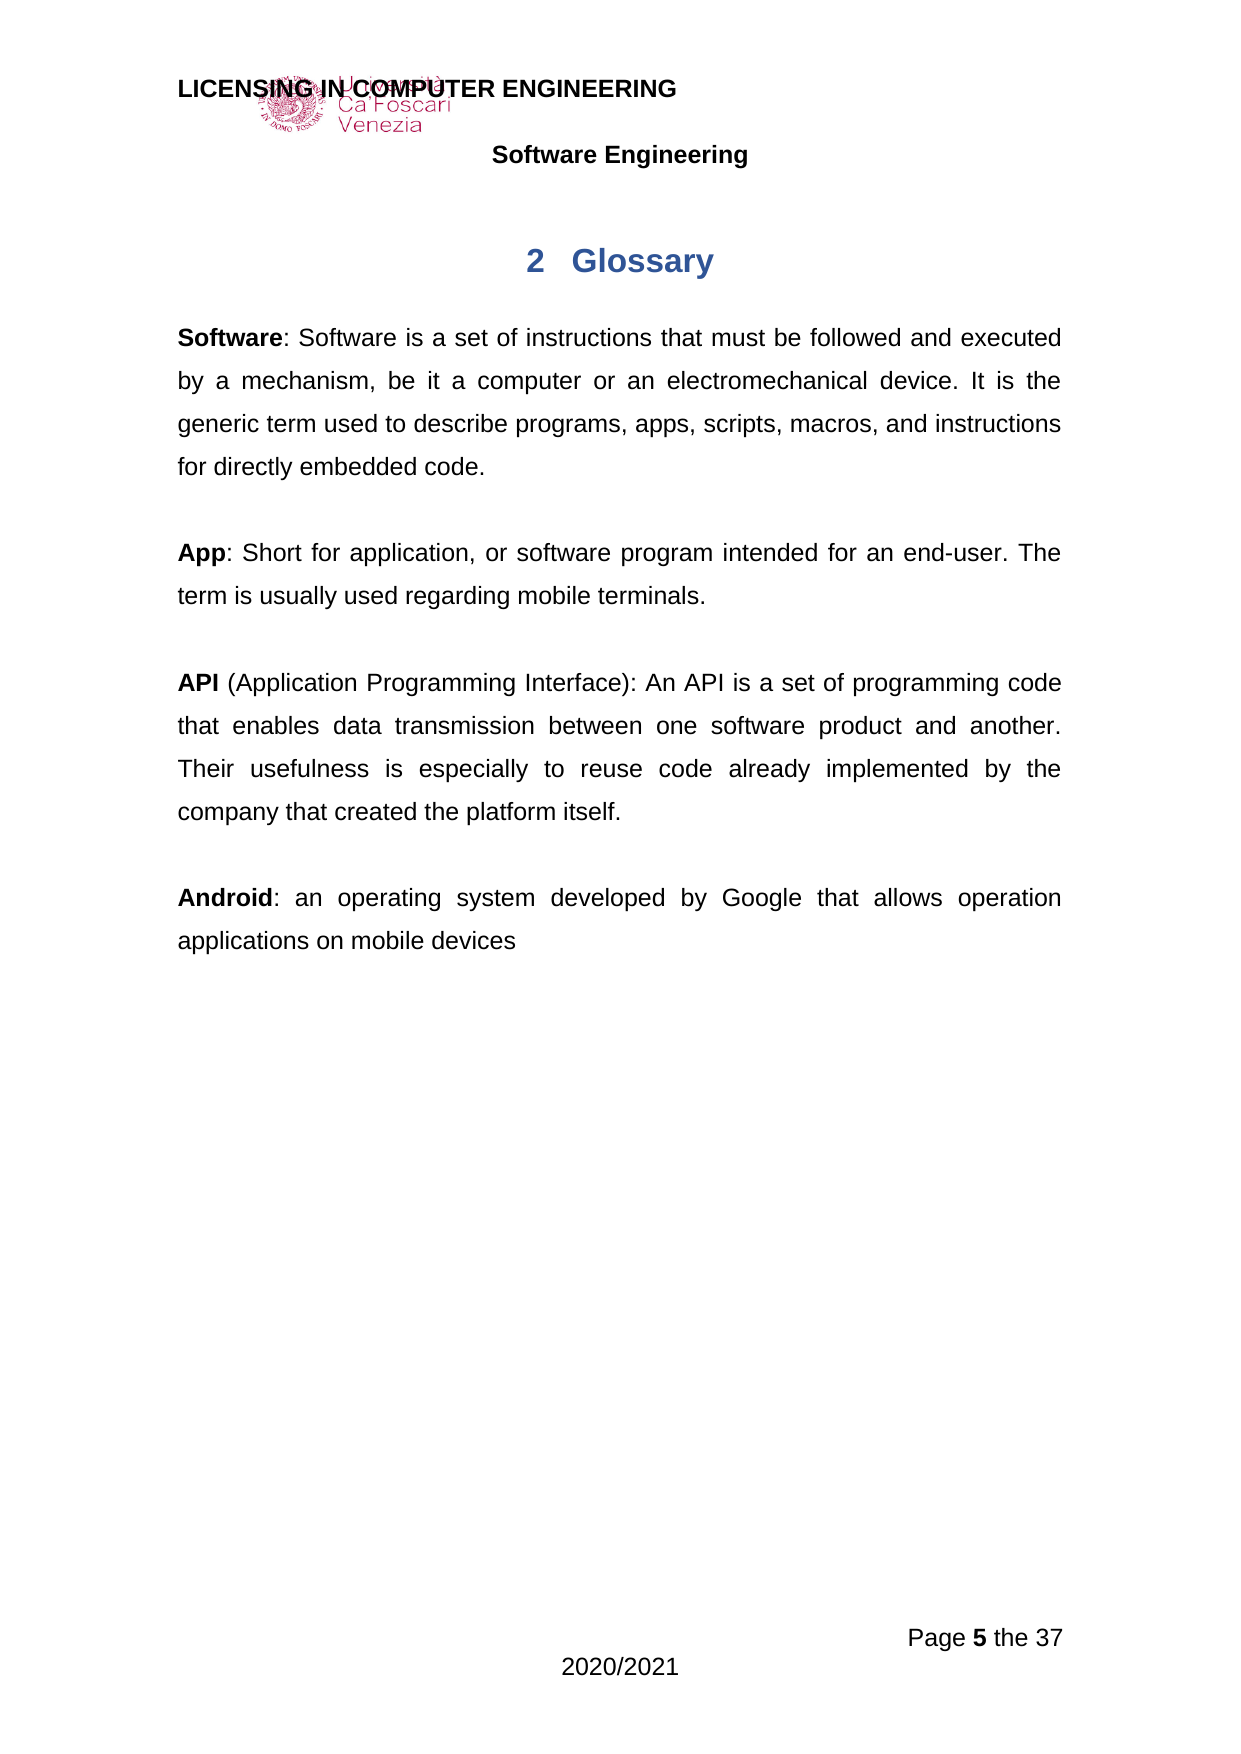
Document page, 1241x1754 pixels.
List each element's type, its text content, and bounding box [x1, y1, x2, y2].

text Software: Software is a set of instructions that must be followed and executed by a mechanism, be it a computer or an electromechanical device. It is the generic term used to describe programs, apps, scripts, macros, and instructions for directly embedded code. [177, 322, 1063, 481]
text Android: an operating system developed by Google that allows operation applications on mobile devices [177, 883, 1063, 955]
picture [237, 54, 469, 147]
subtitle Glossary [177, 241, 1063, 279]
text App: Short for application, or software program intended for an end-user. The term is usually used regarding mobile terminals. [177, 538, 1063, 610]
text API (Application Programming Interface): An API is a set of programming code that enables data transmission between one software product and another. Their usefulness is especially to reuse code already implemented by the company that created the platform itself. [177, 667, 1063, 826]
